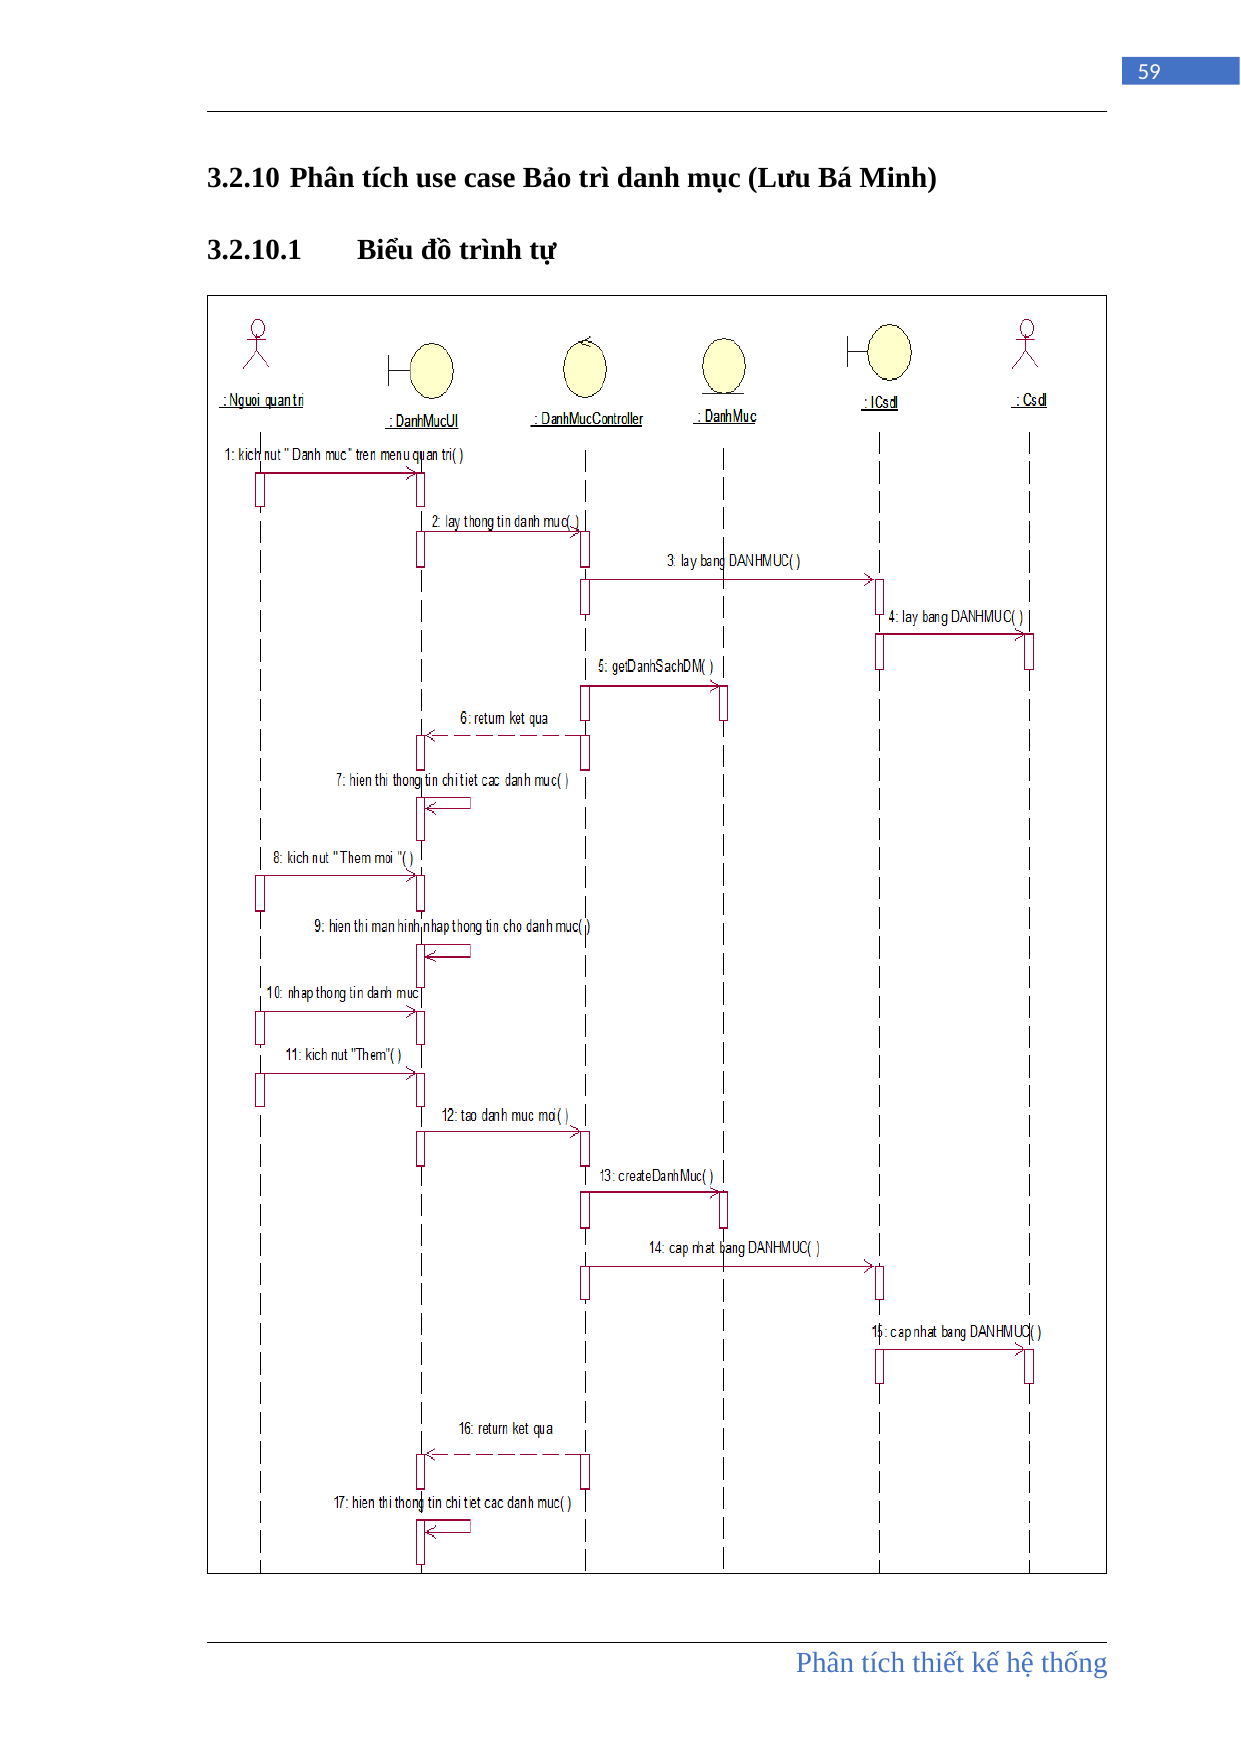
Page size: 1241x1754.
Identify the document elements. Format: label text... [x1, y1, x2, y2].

picture [208, 296, 1106, 1573]
subtitle Phân tích use case Bảo trì danh mục (Lưu Bá Minh) [207, 160, 1107, 194]
subtitle Biểu đồ trình tự [207, 232, 1107, 266]
